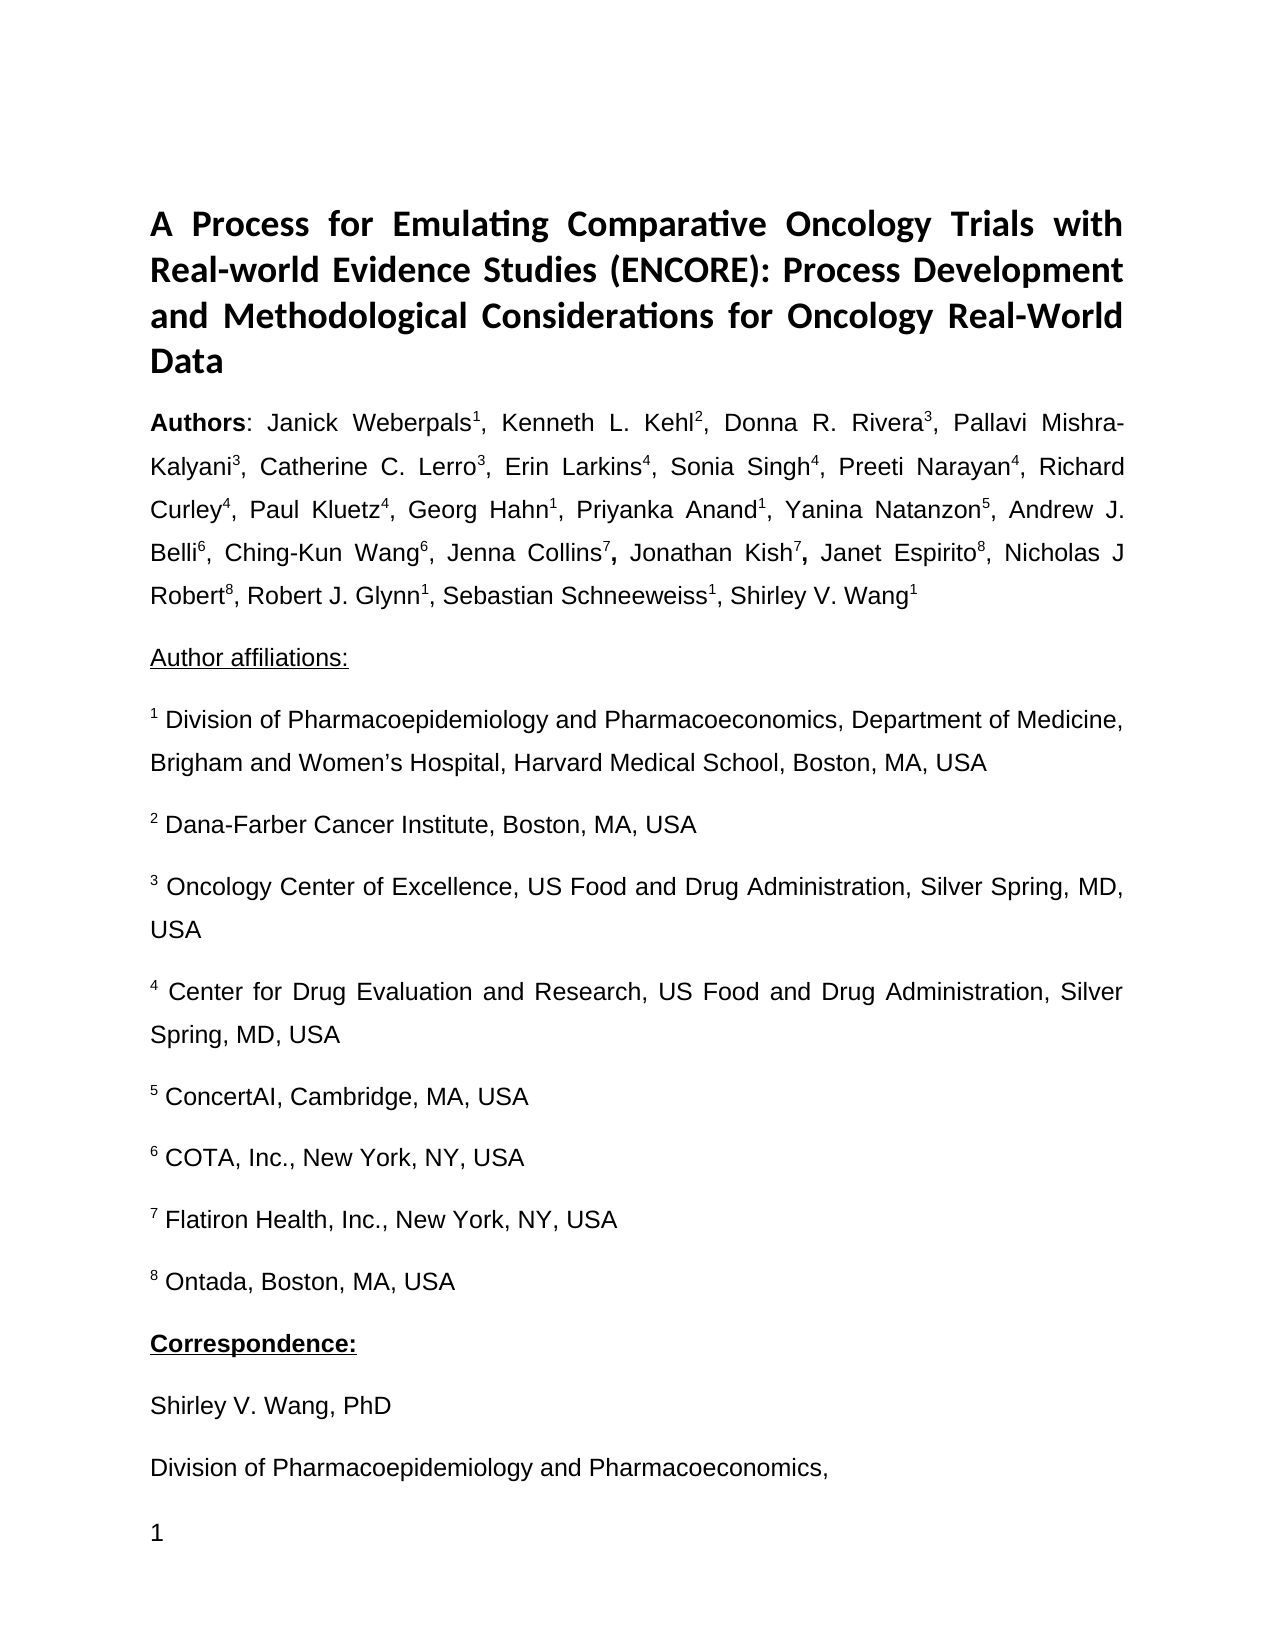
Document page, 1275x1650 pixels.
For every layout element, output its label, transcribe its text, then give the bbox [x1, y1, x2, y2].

text Division of Pharmacoepidemiology and Pharmacoeconomics, [150, 1453, 1125, 1481]
text 8 Ontada, Boston, MA, USA [150, 1267, 1125, 1296]
text Shirley V. Wang, PhD [150, 1391, 1125, 1419]
text 2 Dana-Farber Cancer Institute, Boston, MA, USA [150, 809, 1125, 838]
text 4 Center for Drug Evaluation and Research, US Food and Drug Administration, Silver Spring, MD, USA [150, 976, 1125, 1048]
text 6 COTA, Inc., New York, NY, USA [150, 1143, 1125, 1172]
text Correspondence: [150, 1329, 1125, 1358]
text 5 ConcertAI, Cambridge, MA, USA [150, 1081, 1125, 1110]
title A Process for Emulating Comparative Oncology Trials with Real-world Evidence Studies (ENCORE): Process Development and Methodological Considerations for Oncology Real-World Data [150, 200, 1125, 383]
text 3 Oncology Center of Excellence, US Food and Drug Administration, Silver Spring, MD, USA [150, 871, 1125, 943]
text Author affiliations: [150, 643, 1125, 671]
text Authors: Janick Weberpals1, Kenneth L. Kehl2, Donna R. Rivera3, Pallavi Mishra-Kalyani3, Catherine C. Lerro3, Erin Larkins4, Sonia Singh4, Preeti Narayan4, Richard Curley4, Paul Kluetz4, Georg Hahn1, Priyanka Anand1, Yanina Natanzon5, Andrew J. Belli6, Ching-Kun Wang6, Jenna Collins7, Jonathan Kish7, Janet Espirito8, Nicholas J Robert8, Robert J. Glynn1, Sebastian Schneeweiss1, Shirley V. Wang1 [150, 408, 1125, 609]
text 7 Flatiron Health, Inc., New York, NY, USA [150, 1205, 1125, 1234]
text 1 Division of Pharmacoepidemiology and Pharmacoeconomics, Department of Medicine, Brigham and Women’s Hospital, Harvard Medical School, Boston, MA, USA [150, 704, 1125, 776]
